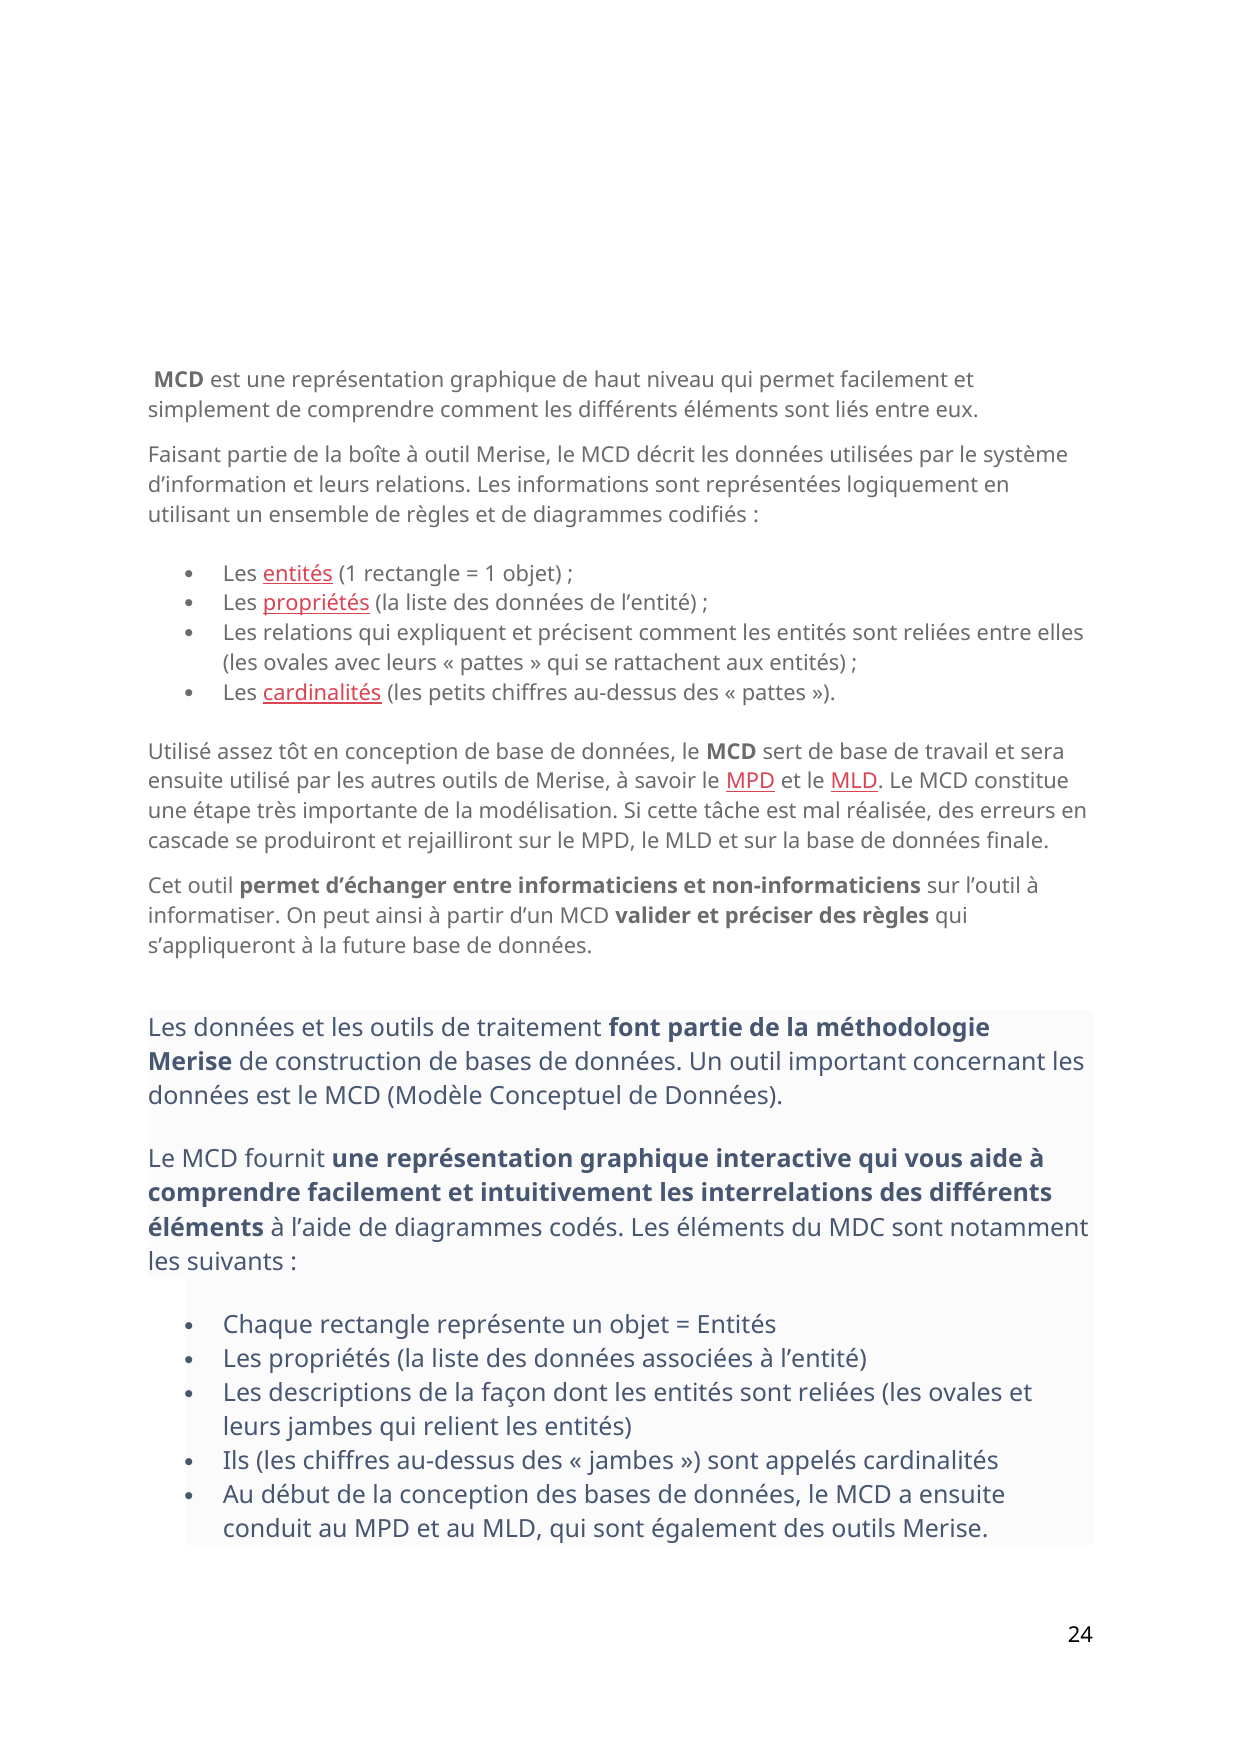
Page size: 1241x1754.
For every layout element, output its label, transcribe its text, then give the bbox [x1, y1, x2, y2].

list Les relations qui expliquent et précisent comment les entités sont reliées entre elles (les ovales avec leurs « pattes » qui se rattachent aux entités) ; [185, 617, 1093, 677]
text Le MCD fournit une représentation graphique interactive qui vous aide à comprendre facilement et intuitivement les interrelations des différents éléments à l’aide de diagrammes codés. Les éléments du MDC sont notamment les suivants : [148, 1141, 1093, 1277]
list Les propriétés (la liste des données associées à l’entité) [185, 1341, 1093, 1374]
text Faisant partie de la boîte à outil Merise, le MCD décrit les données utilisées par le système d’information et leurs relations. Les informations sont représentées logiquement en utilisant un ensemble de règles et de diagrammes codifiés : [148, 439, 1093, 528]
list Les entités (1 rectangle = 1 objet) ; [185, 558, 1093, 587]
text Utilisé assez tôt en conception de base de données, le MCD sert de base de travail et sera ensuite utilisé par les autres outils de Merise, à savoir le MPD et le MLD. Le MCD constitue une étape très importante de la modélisation. Si cette tâche est mal réalisée, des erreurs en cascade se produiront et rejailliront sur le MPD, le MLD et sur la base de données finale. [148, 736, 1093, 855]
list Ils (les chiffres au-dessus des « jambes ») sont appelés cardinalités [185, 1443, 1093, 1477]
text MCD est une représentation graphique de haut niveau qui permet facilement et simplement de comprendre comment les différents éléments sont liés entre eux. [148, 364, 1093, 423]
list Les propriétés (la liste des données de l’entité) ; [185, 587, 1093, 617]
list Les cardinalités (les petits chiffres au-dessus des « pattes »). [185, 677, 1093, 707]
list Au début de la conception des bases de données, le MCD a ensuite conduit au MPD et au MLD, qui sont également des outils Merise. [185, 1477, 1093, 1545]
list Chaque rectangle représente un objet = Entités [185, 1306, 1093, 1341]
list Les descriptions de la façon dont les entités sont reliées (les ovales et leurs jambes qui relient les entités) [185, 1374, 1093, 1443]
text Cet outil permet d’échanger entre informaticiens et non-informaticiens sur l’outil à informatiser. On peut ainsi à partir d’un MCD valider et préciser des règles qui s’appliqueront à la future base de données. [148, 871, 1093, 960]
text Les données et les outils de traitement font partie de la méthodologie Merise de construction de bases de données. Un outil important concernant les données est le MCD (Modèle Conceptuel de Données). [148, 1010, 1093, 1112]
